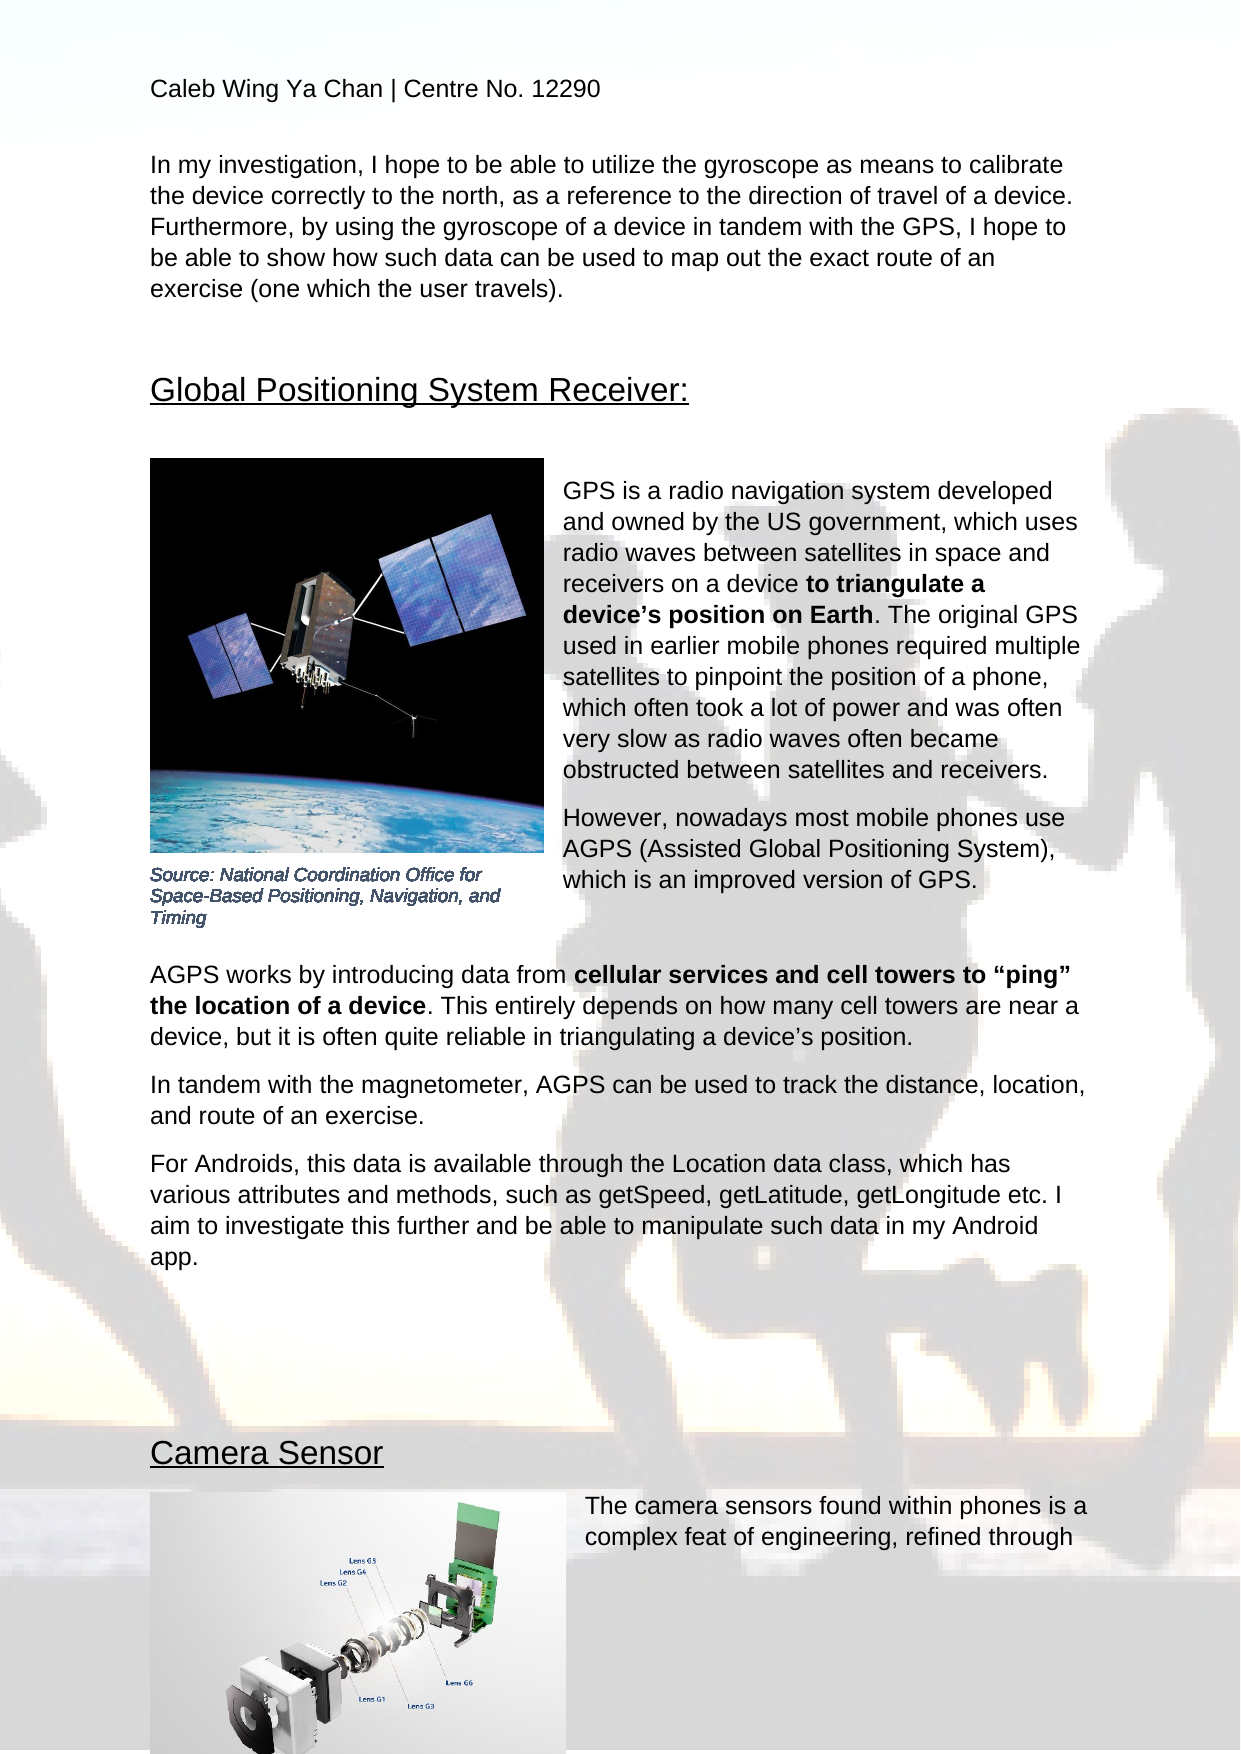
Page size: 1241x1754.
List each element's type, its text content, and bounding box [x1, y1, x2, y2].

picture [150, 1492, 566, 1754]
text Global Positioning System Receiver: [150, 370, 1090, 408]
text AGPS works by introducing data from cellular services and cell towers to “ping” the location of a device. This entirely depends on how many cell towers are near a device, but it is often quite reliable in triangulating a device’s position. [150, 960, 1090, 1051]
text For Androids, this data is available through the Location data class, which has various attributes and methods, such as getSpeed, getLatitude, getLongitude etc. I aim to investigate this further and be able to manipulate such data in my Android app. [150, 1149, 1090, 1271]
text Camera Sensor [150, 1433, 1090, 1471]
text GPS is a radio navigation system developed and owned by the US government, which uses radio waves between satellites in space and receivers on a device to triangulate a device’s position on Earth. The original GPS used in earlier mobile phones required multiple satellites to pinpoint the position of a phone, which often took a lot of power and was often very slow as radio waves often became obstructed between satellites and receivers. [544, 476, 1090, 784]
picture [150, 458, 544, 853]
text In my investigation, I hope to be able to utilize the gyroscope as means to calibrate the device correctly to the north, as a reference to the direction of travel of a device. Furthermore, by using the gyroscope of a device in tandem with the GPS, I hope to be able to show how such data can be used to map out the exact route of an exercise (one which the user travels). [150, 150, 1090, 303]
text In tandem with the magnetometer, AGPS can be used to track the distance, location, and route of an exercise. [150, 1070, 1090, 1130]
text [150, 1491, 1090, 1551]
text However, nowadays most mobile phones use AGPS (Assisted Global Positioning System), which is an improved version of GPS. [150, 803, 1090, 893]
